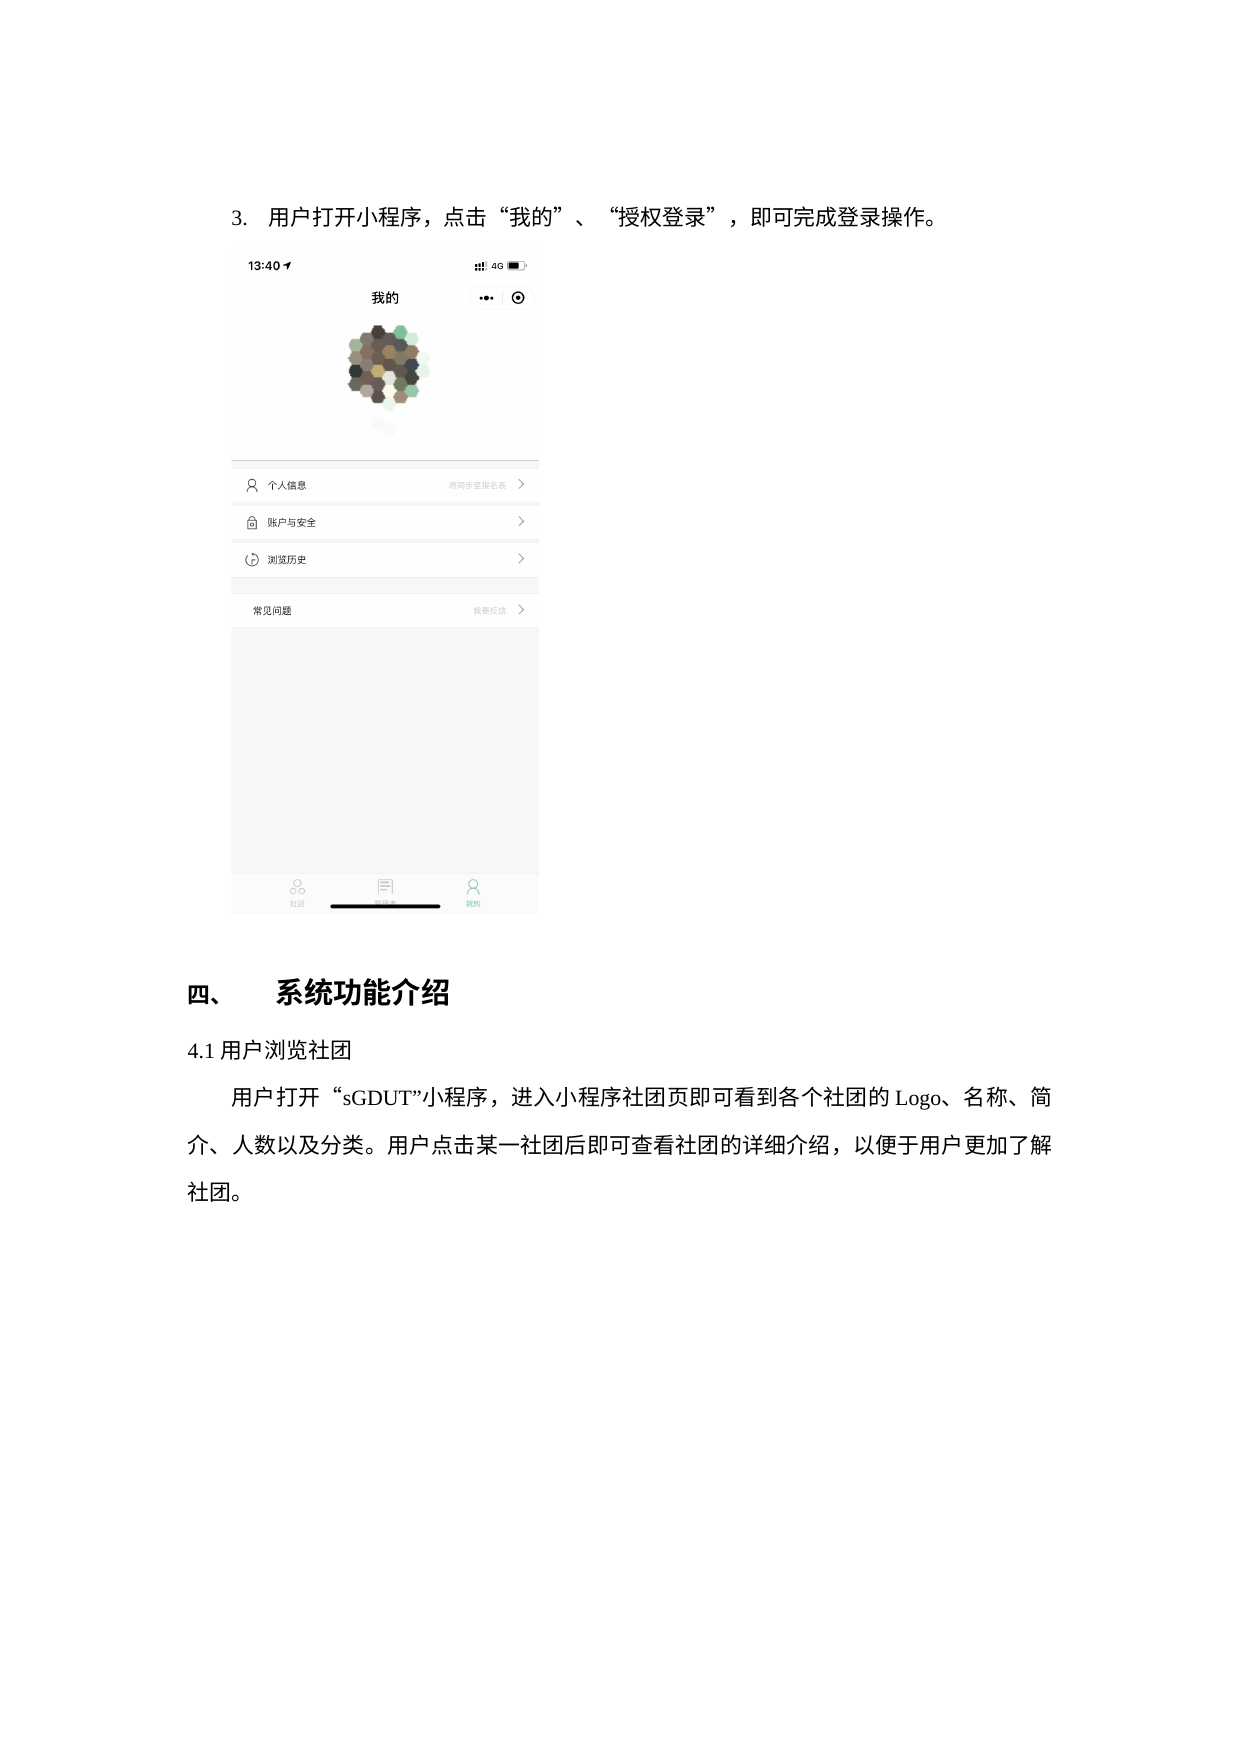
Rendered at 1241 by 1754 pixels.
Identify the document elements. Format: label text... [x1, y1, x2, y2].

text 用户打开“sGDUT”小程序，进入小程序社团页即可看到各个社团的Logo、名称、简介、人数以及分类。用户点击某一社团后即可查看社团的详细介绍，以便于用户更加了解社团。 [187, 1080, 1053, 1207]
list 用户打开小程序，点击“我的”、“授权登录”，即可完成登录操作。 [231, 200, 1053, 231]
picture [231, 247, 539, 914]
text 4.1 用户浏览社团 [187, 1033, 1053, 1064]
list 系统功能介绍 [187, 969, 1053, 1012]
